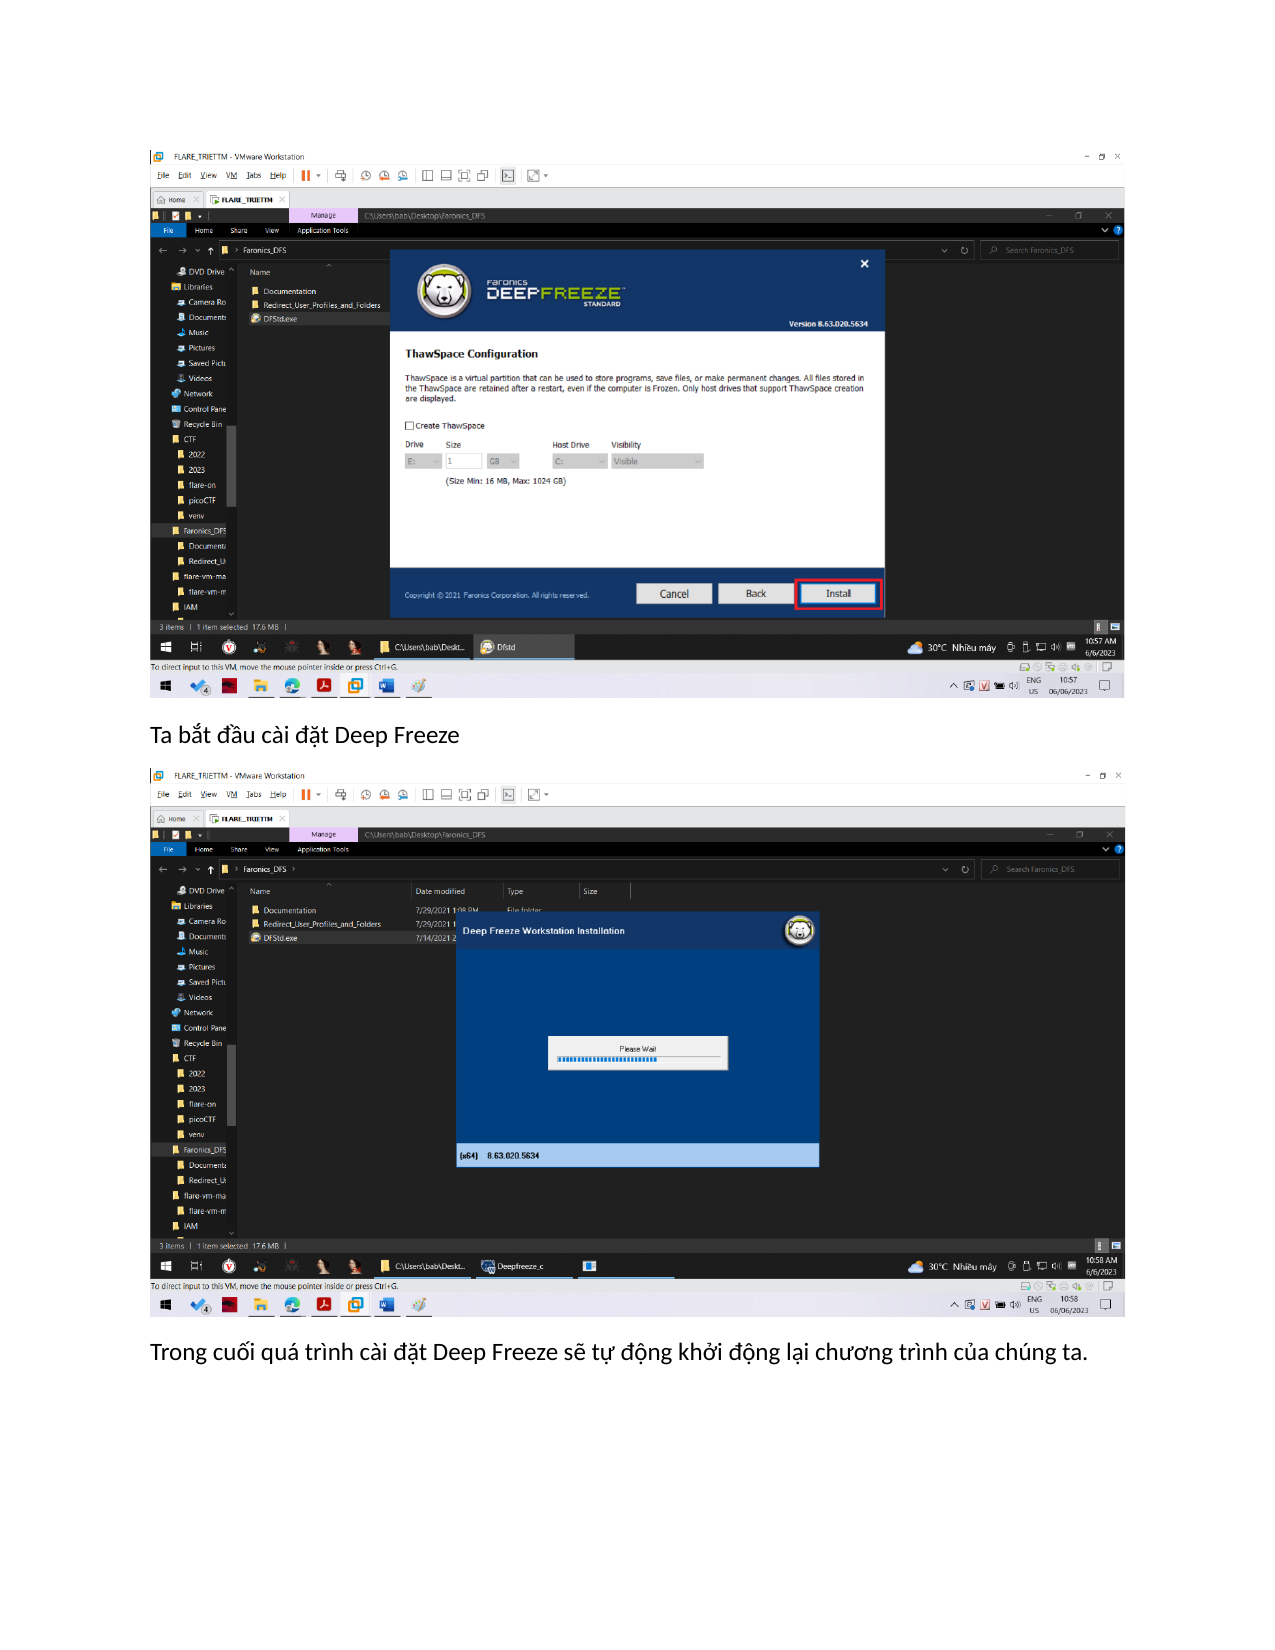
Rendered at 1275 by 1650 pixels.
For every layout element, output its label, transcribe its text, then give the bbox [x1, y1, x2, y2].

text Trong cuối quá trình cài đặt Deep Freeze sẽ tự động khởi động lại chương trình của chúng ta. [150, 1336, 1125, 1366]
picture [150, 150, 1125, 700]
picture [150, 768, 1125, 1317]
text Ta bắt đầu cài đặt Deep Freeze [150, 719, 1125, 749]
